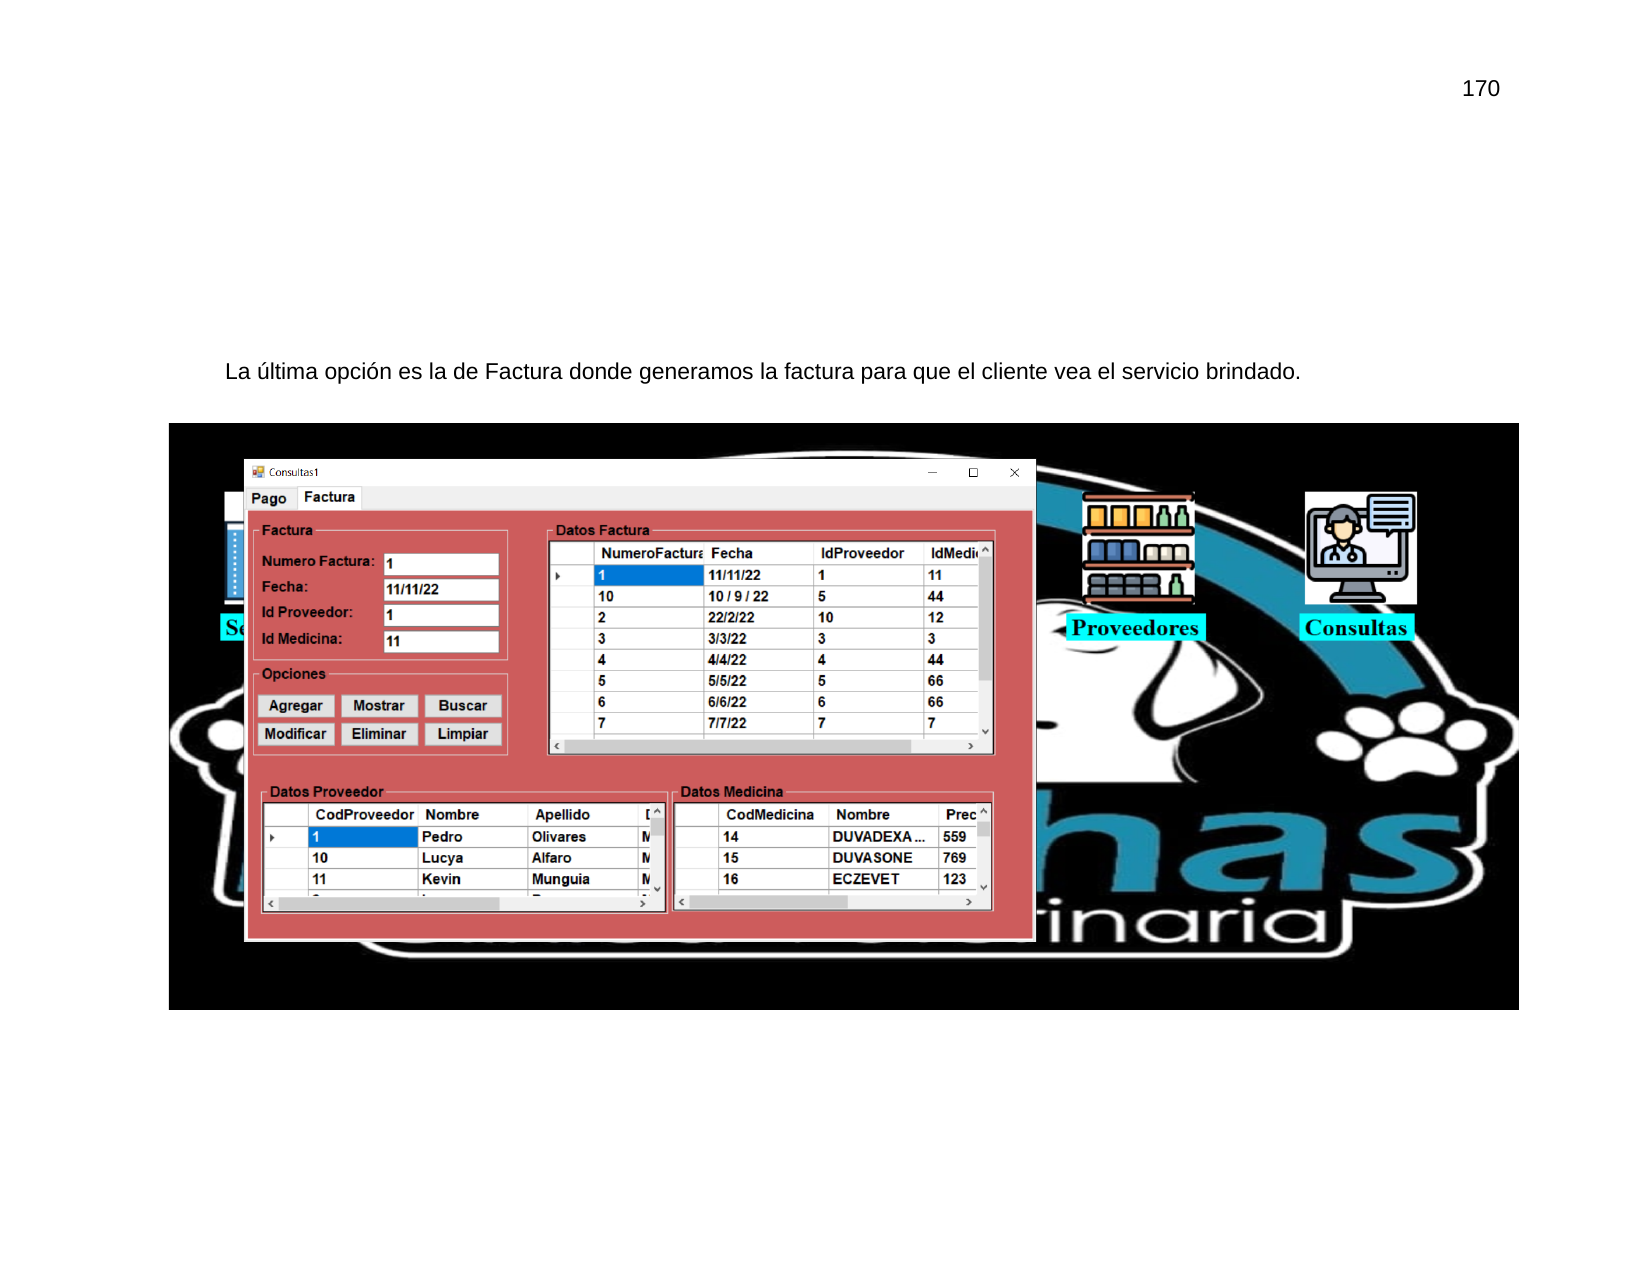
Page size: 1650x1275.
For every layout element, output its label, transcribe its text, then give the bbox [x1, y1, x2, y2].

picture [168, 423, 1519, 1010]
text La última opción es la de Factura donde generamos la factura para que el cliente vea el servicio brindado. [150, 358, 1500, 384]
